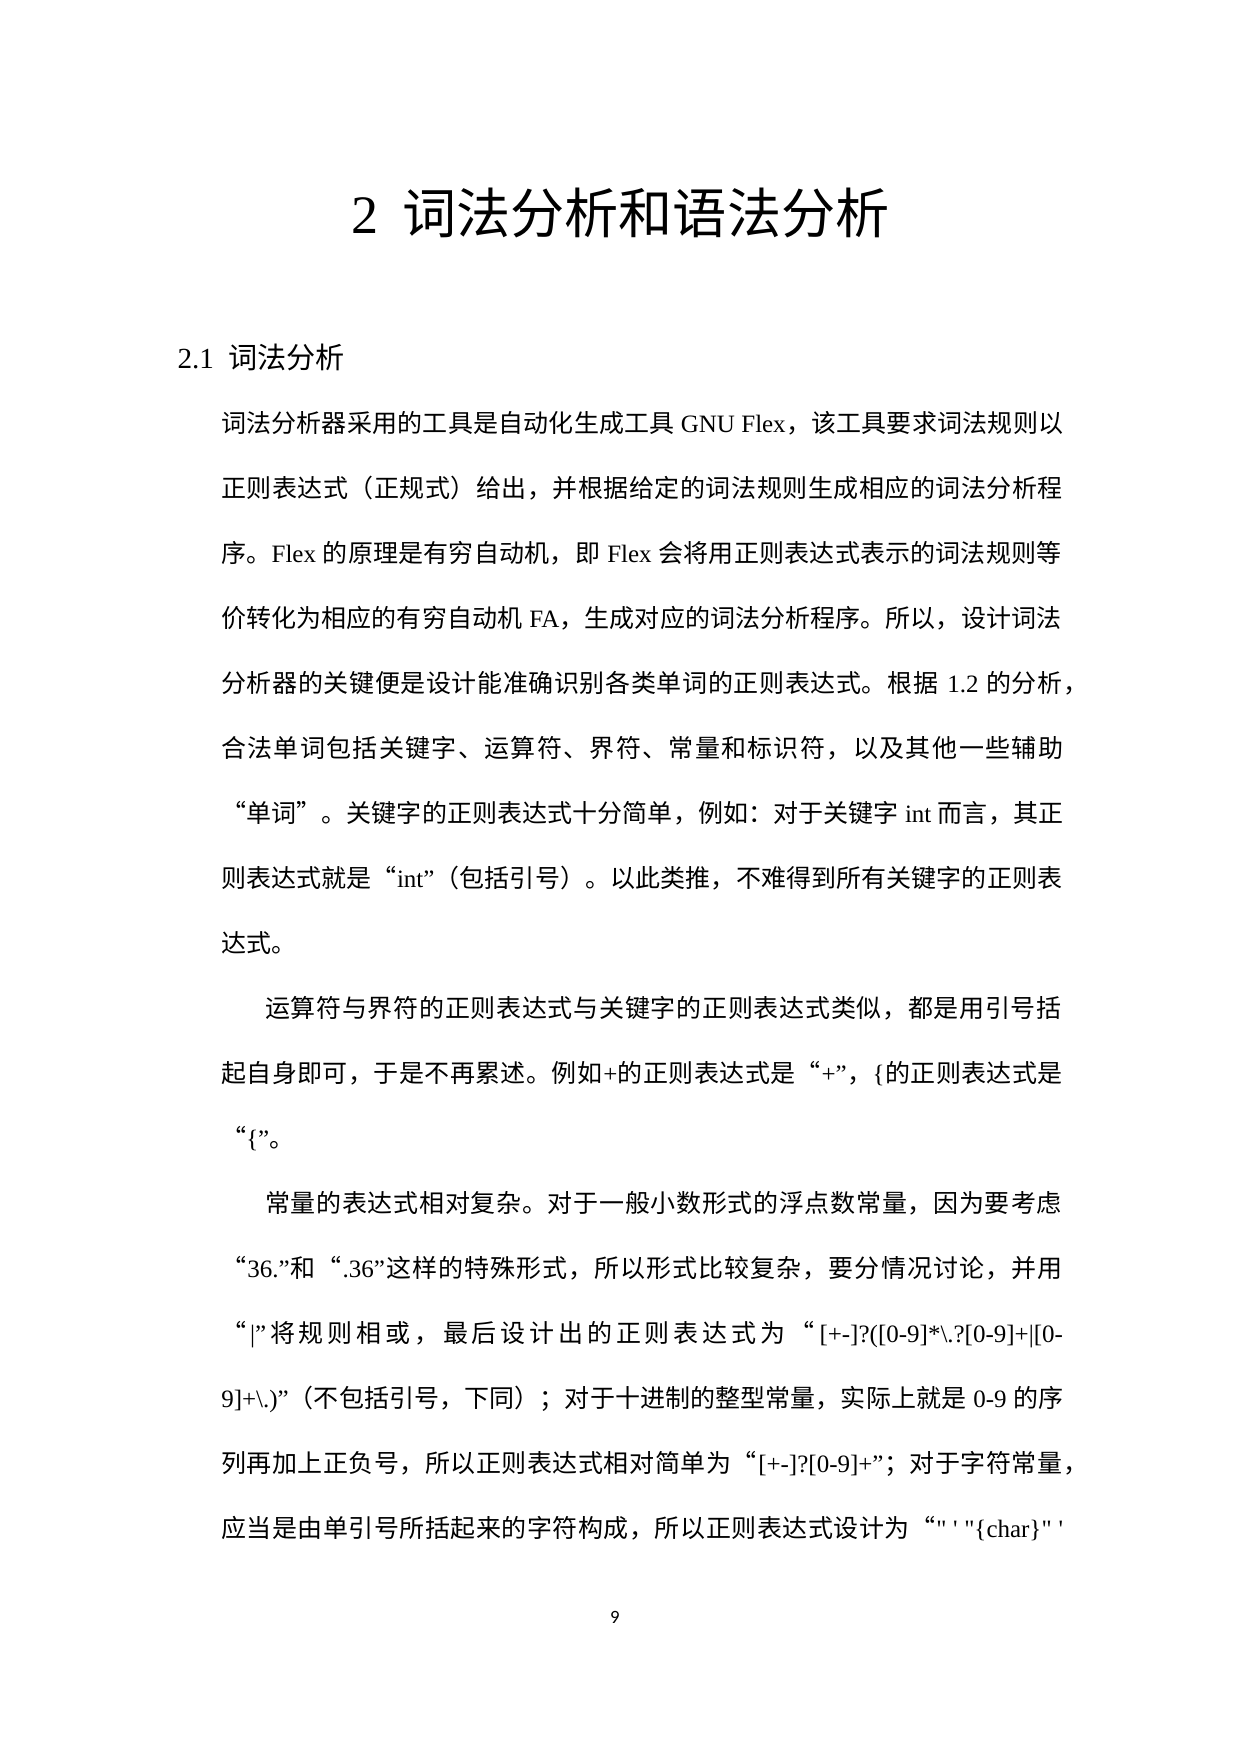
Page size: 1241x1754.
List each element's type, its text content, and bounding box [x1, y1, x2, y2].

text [221, 1169, 1063, 1559]
list 词法分析和语法分析 [177, 161, 1063, 259]
text 词法分析器采用的工具是自动化生成工具 GNU Flex，该工具要求词法规则以正则表达式（正规式）给出，并根据给定的词法规则生成相应的词法分析程序。Flex 的原理是有穷自动机，即 Flex 会将用正则表达式表示的词法规则等价转化为相应的有穷自动机 FA，生成对应的词法分析程序。所以，设计词法分析器的关键便是设计能准确识别各类单词的正则表达式。根据 1.2 的分析，合法单词包括关键字、运算符、界符、常量和标识符，以及其他一些辅助“单词”。关键字的正则表达式十分简单，例如：对于关键字 int 而言，其正则表达式就是“int”（包括引号）。以此类推，不难得到所有关键字的正则表达式。 [221, 389, 1063, 974]
list 词法分析 [177, 324, 1063, 389]
text 运算符与界符的正则表达式与关键字的正则表达式类似，都是用引号括起自身即可，于是不再累述。例如+的正则表达式是“+”，{的正则表达式是“{”。 [221, 974, 1063, 1169]
